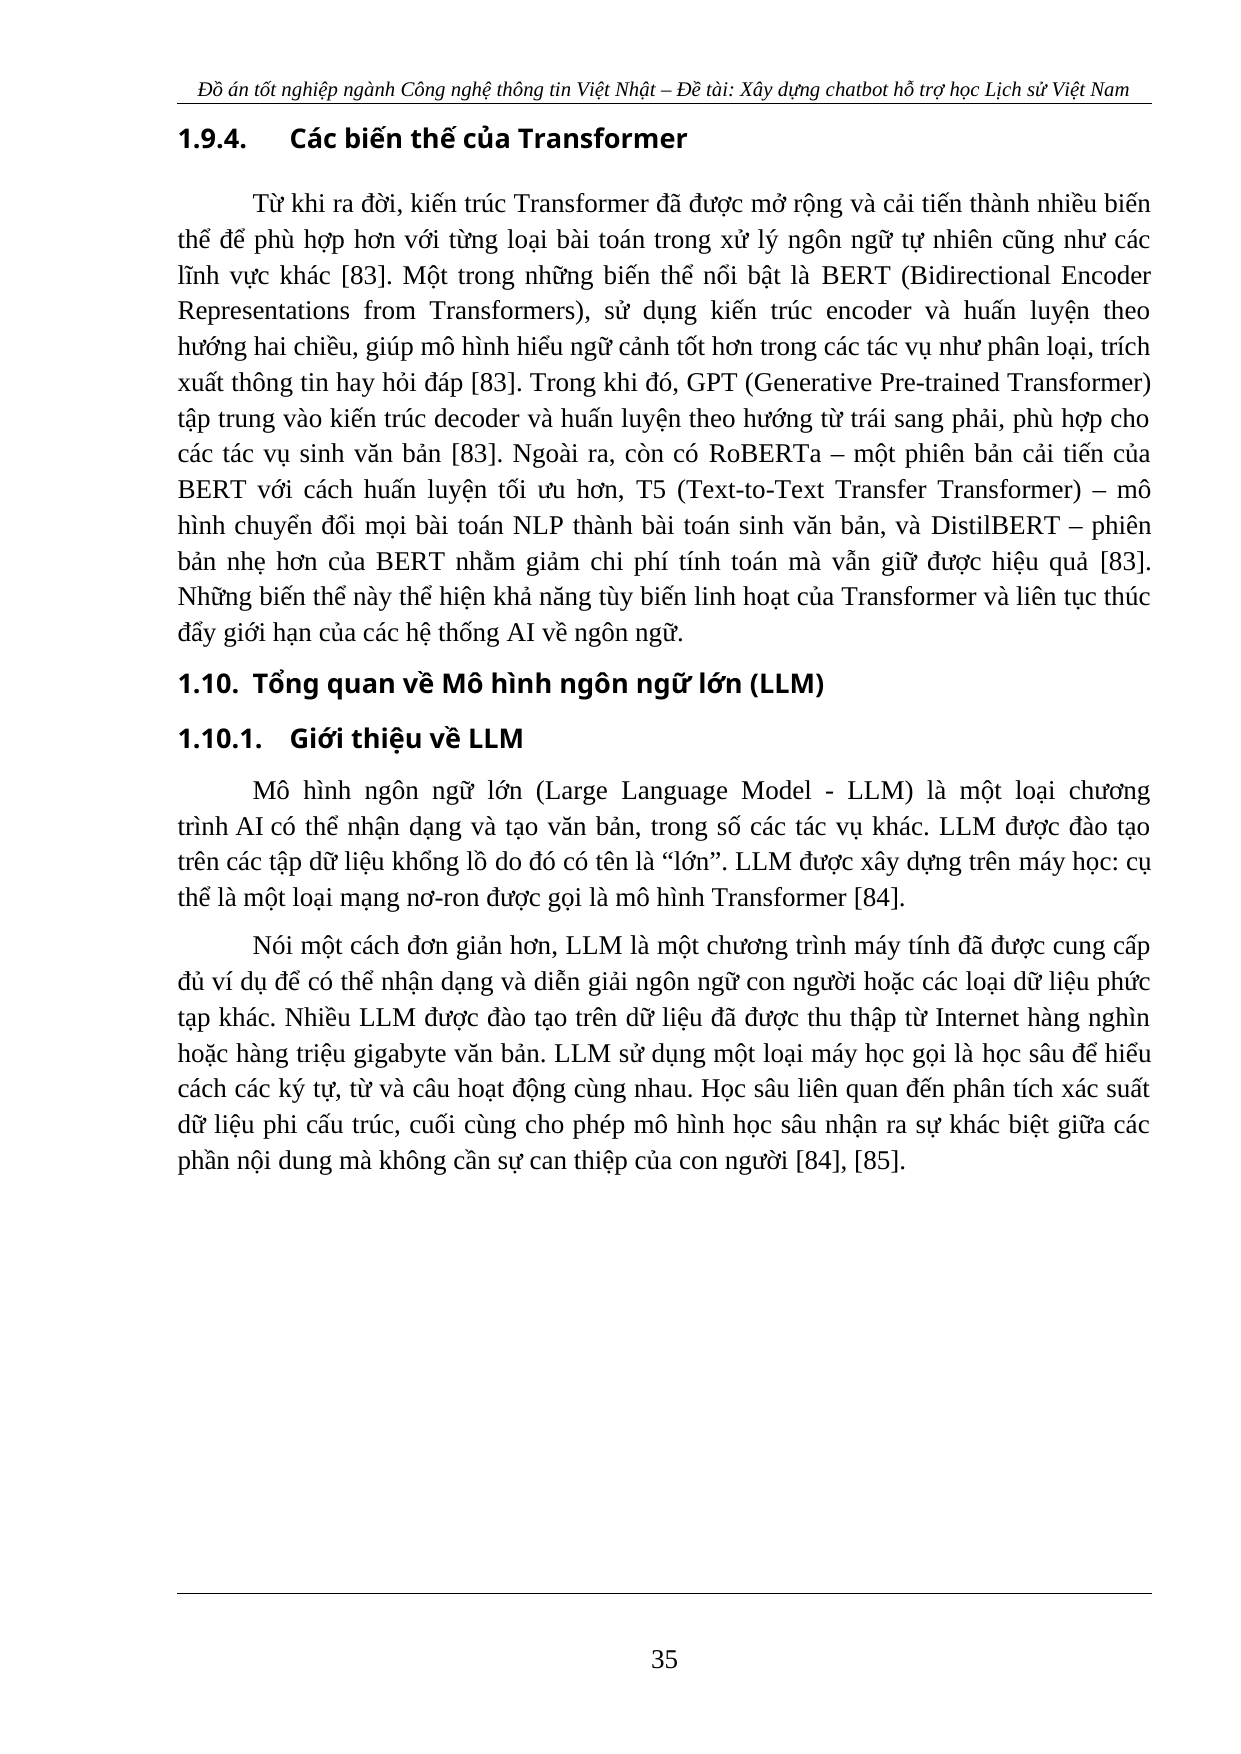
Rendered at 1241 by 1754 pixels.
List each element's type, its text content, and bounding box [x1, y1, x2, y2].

text Từ khi ra đời, kiến trúc Transformer đã được mở rộng và cải tiến thành nhiều biến thể để phù hợp hơn với từng loại bài toán trong xử lý ngôn ngữ tự nhiên cũng như các lĩnh vực khác . Một trong những biến thể nổi bật là BERT (Bidirectional Encoder Representations from Transformers), sử dụng kiến trúc encoder và huấn luyện theo hướng hai chiều, giúp mô hình hiểu ngữ cảnh tốt hơn trong các tác vụ như phân loại, trích xuất thông tin hay hỏi đáp . Trong khi đó, GPT (Generative Pre-trained Transformer) tập trung vào kiến trúc decoder và huấn luyện theo hướng từ trái sang phải, phù hợp cho các tác vụ sinh văn bản . Ngoài ra, còn có RoBERTa – một phiên bản cải tiến của BERT với cách huấn luyện tối ưu hơn, T5 (Text-to-Text Transfer Transformer) – mô hình chuyển đổi mọi bài toán NLP thành bài toán sinh văn bản, và DistilBERT – phiên bản nhẹ hơn của BERT nhằm giảm chi phí tính toán mà vẫn giữ được hiệu quả . Những biến thể này thể hiện khả năng tùy biến linh hoạt của Transformer và liên tục thúc đẩy giới hạn của các hệ thống AI về ngôn ngữ. [177, 187, 1152, 647]
subtitle Các biến thế của Transformer [177, 119, 1152, 156]
subtitle Tổng quan về Mô hình ngôn ngữ lớn (LLM) [177, 664, 1152, 701]
text Mô hình ngôn ngữ lớn (Large Language Model - LLM) là một loại chương trình AI có thể nhận dạng và tạo văn bản, trong số các tác vụ khác. LLM được đào tạo trên các tập dữ liệu khổng lồ do đó có tên là “lớn”. LLM được xây dựng trên máy học: cụ thể là một loại mạng nơ-ron được gọi là mô hình Transformer . [177, 774, 1152, 912]
subtitle Giới thiệu về LLM [177, 719, 1152, 756]
text Nói một cách đơn giản hơn, LLM là một chương trình máy tính đã được cung cấp đủ ví dụ để có thể nhận dạng và diễn giải ngôn ngữ con người hoặc các loại dữ liệu phức tạp khác. Nhiều LLM được đào tạo trên dữ liệu đã được thu thập từ Internet hàng nghìn hoặc hàng triệu gigabyte văn bản. LLM sử dụng một loại máy học gọi là học sâu để hiểu cách các ký tự, từ và câu hoạt động cùng nhau. Học sâu liên quan đến phân tích xác suất dữ liệu phi cấu trúc, cuối cùng cho phép mô hình học sâu nhận ra sự khác biệt giữa các phần nội dung mà không cần sự can thiệp của con người . [177, 929, 1152, 1175]
